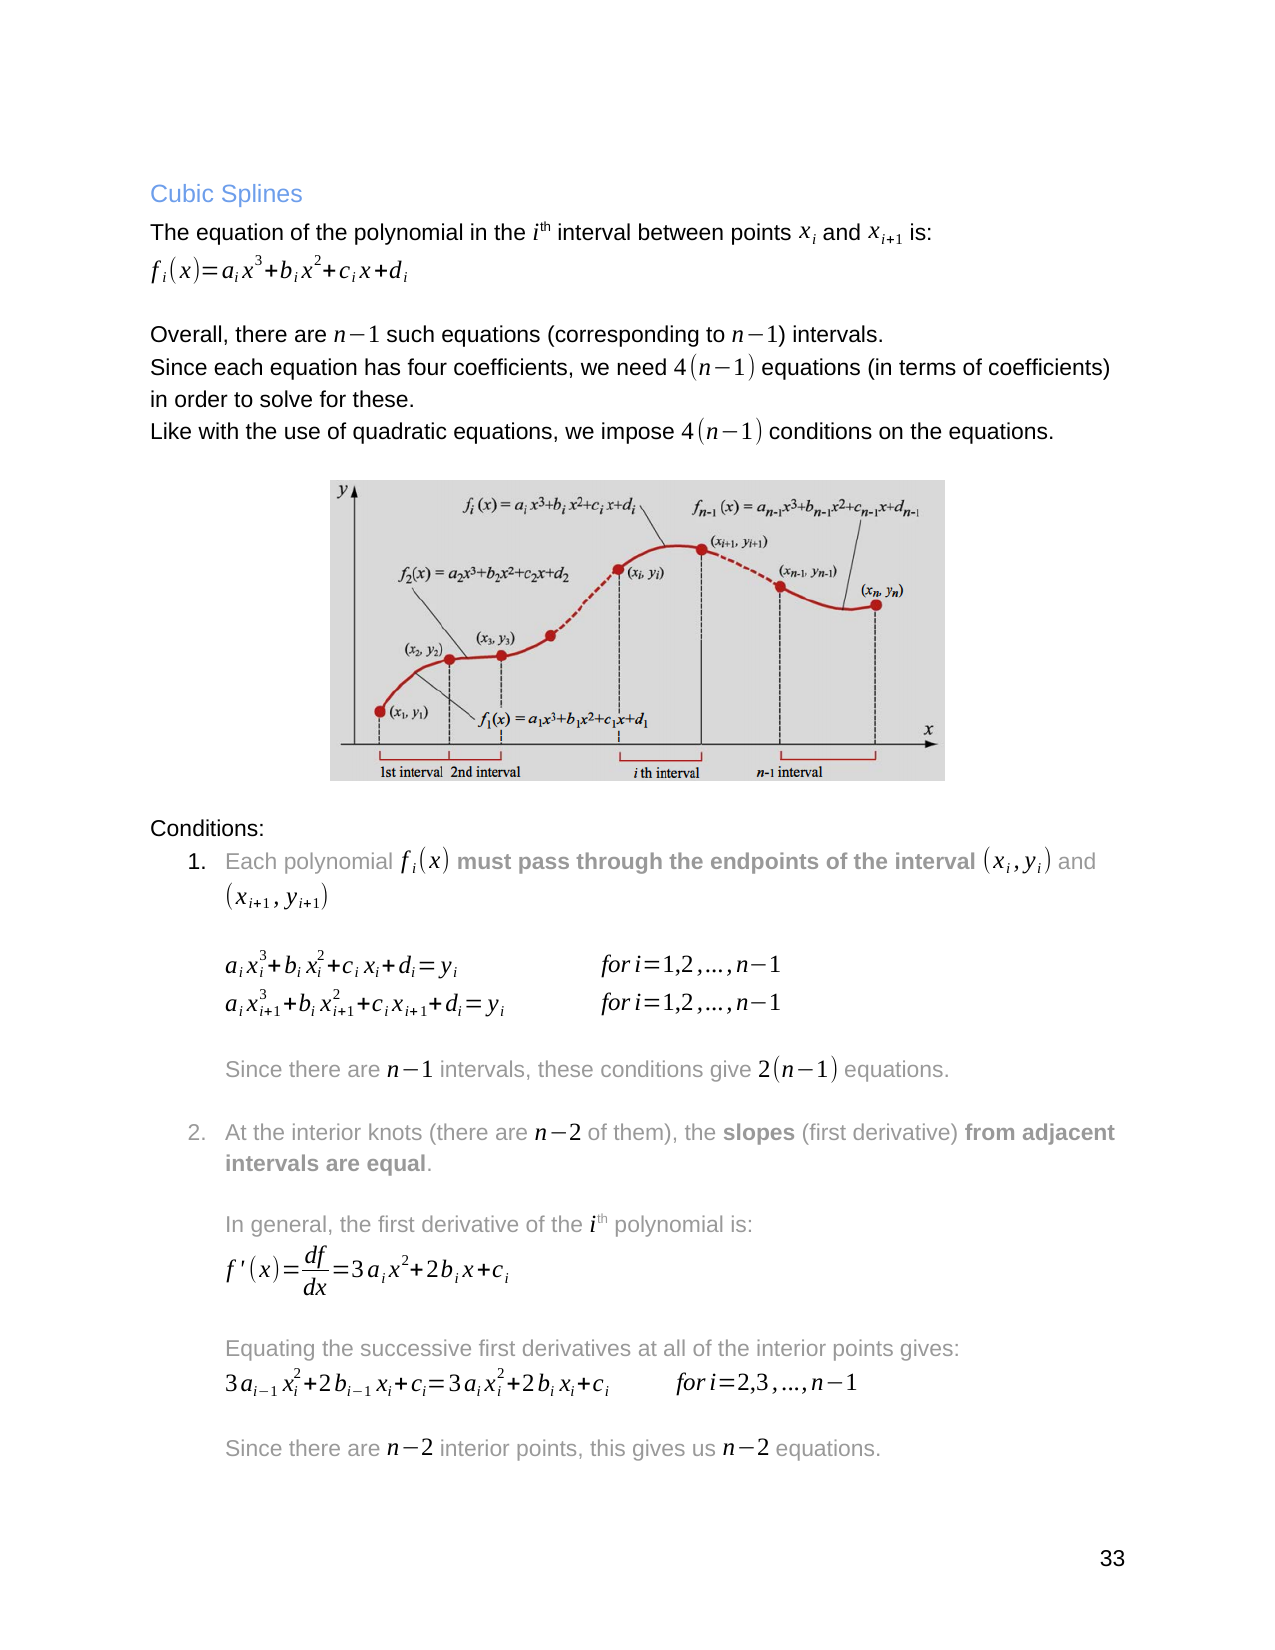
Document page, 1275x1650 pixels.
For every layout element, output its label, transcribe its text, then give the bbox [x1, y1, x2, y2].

list Each polynomial must pass through the endpoints of the interval and Since there are intervals, these conditions give equations. [187, 845, 1125, 1114]
picture [330, 480, 945, 781]
text Overall, there are such equations (corresponding to ) intervals. [150, 320, 1125, 348]
text Like with the use of quadratic equations, we impose conditions on the equations. [150, 416, 1125, 446]
list At the interior knots (there are of them), the slopes (first derivative) from adjacent intervals are equal. In general, the first derivative of the th polynomial is: Equating the successive first derivatives at all of the interior points gives: Since there are interior points, this gives us equations. [187, 1118, 1125, 1462]
text Conditions: [150, 814, 1125, 841]
text The equation of the polynomial in the th interval between points and is: [150, 216, 1125, 248]
subtitle Cubic Splines [150, 179, 1125, 208]
text Since each equation has four coefficients, we need equations (in terms of coefficients) in order to solve for these. [150, 352, 1125, 412]
